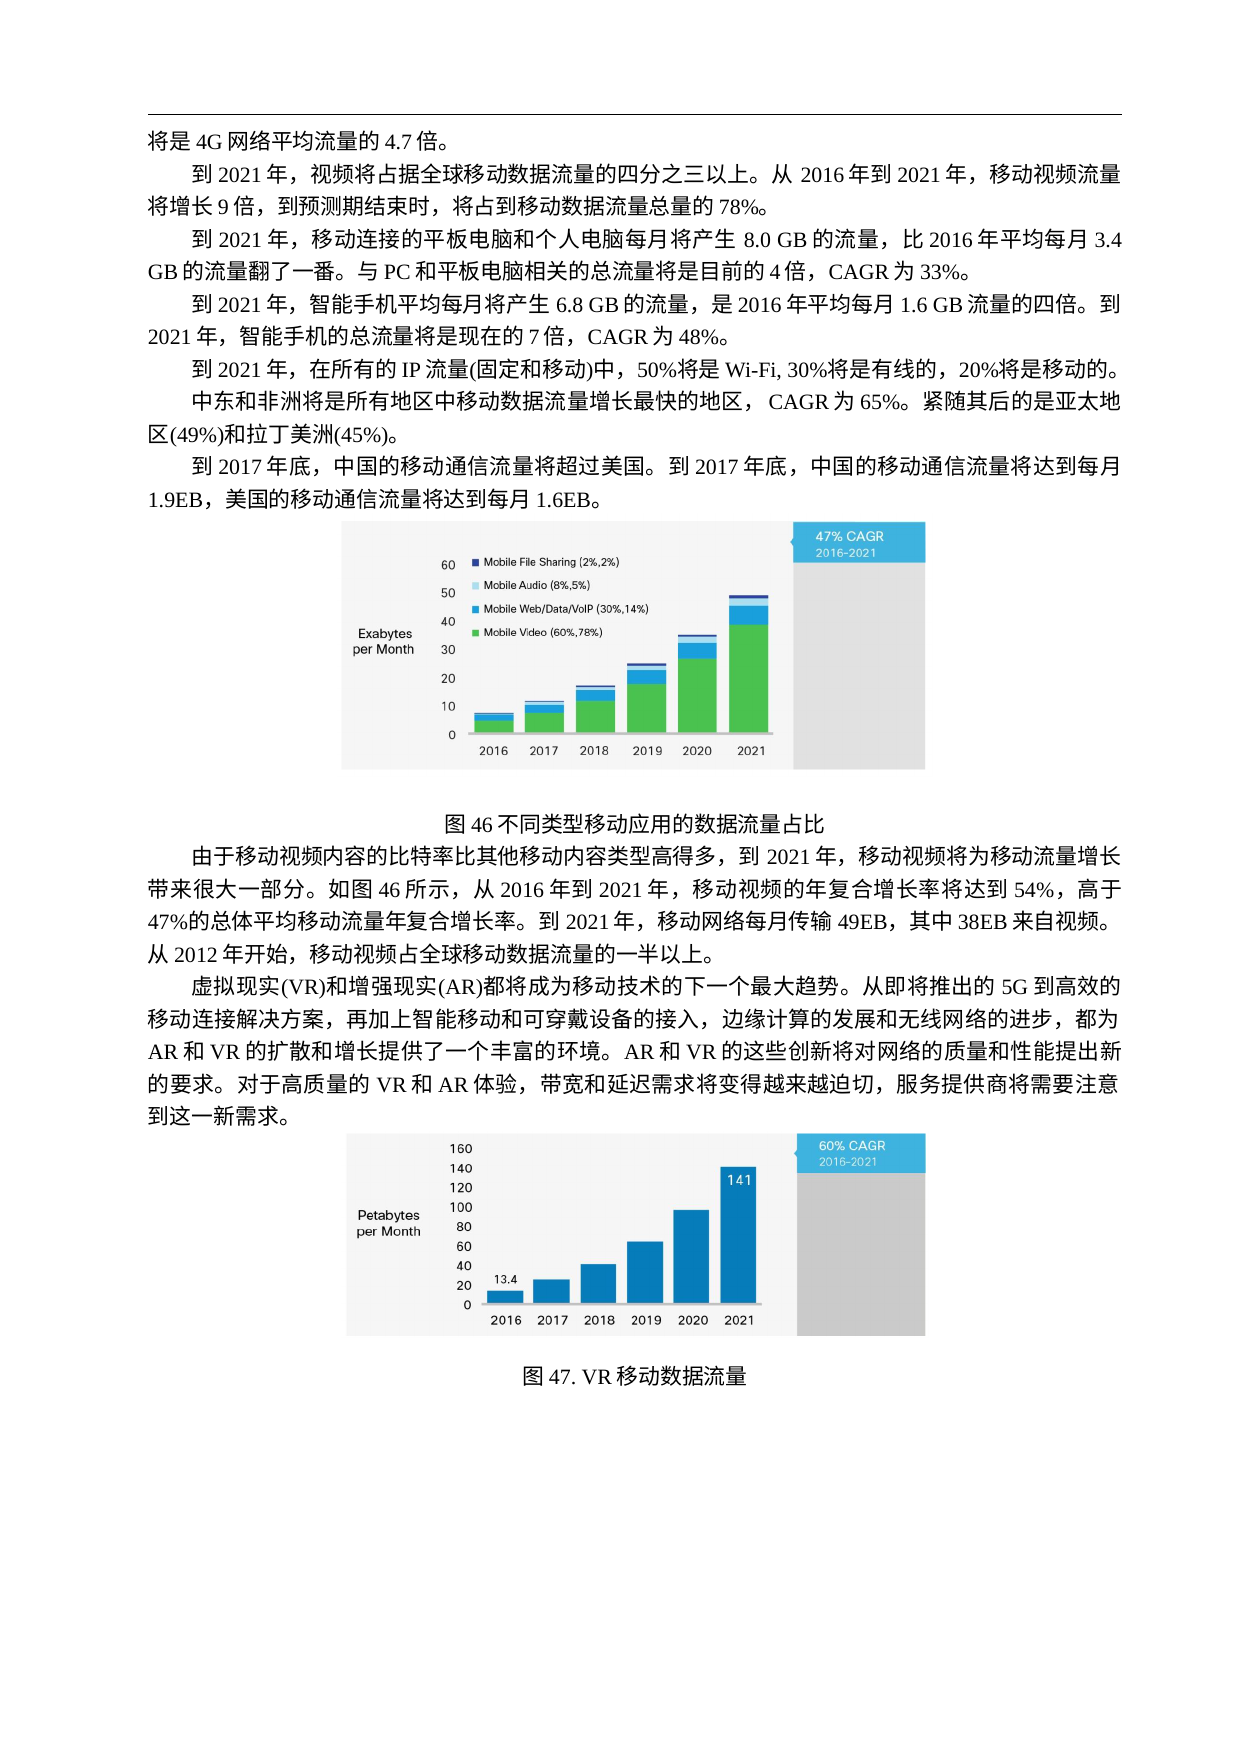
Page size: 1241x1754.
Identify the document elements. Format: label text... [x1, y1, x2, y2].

text 由于移动视频内容的比特率比其他移动内容类型高得多，到2021年，移动视频将为移动流量增长带来很大一部分。如图46所示，从2016年到2021年，移动视频的年复合增长率将达到54%，高于47%的总体平均移动流量年复合增长率。到2021年，移动网络每月传输49EB，其中38EB来自视频。从2012年开始，移动视频占全球移动数据流量的一半以上。 [148, 839, 1122, 969]
text 图46不同类型移动应用的数据流量占比 [148, 806, 1122, 839]
picture [336, 513, 933, 777]
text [148, 124, 1122, 156]
text 到2017年底，中国的移动通信流量将超过美国。到2017年底，中国的移动通信流量将达到每月1.9EB，美国的移动通信流量将达到每月1.6EB。 [148, 449, 1122, 514]
text 虚拟现实(VR)和增强现实(AR)都将成为移动技术的下一个最大趋势。从即将推出的5G到高效的移动连接解决方案，再加上智能移动和可穿戴设备的接入，边缘计算的发展和无线网络的进步，都为AR和VR的扩散和增长提供了一个丰富的环境。AR和VR的这些创新将对网络的质量和性能提出新的要求。对于高质量的VR和AR体验，带宽和延迟需求将变得越来越迫切，服务提供商将需要注意到这一新需求。 [148, 969, 1122, 1131]
text 图47. VR移动数据流量 [148, 1359, 1122, 1391]
text 到2021年，移动连接的平板电脑和个人电脑每月将产生8.0 GB的流量，比2016年平均每月3.4 GB的流量翻了一番。与PC和平板电脑相关的总流量将是目前的4倍，CAGR为33%。 [148, 221, 1122, 286]
picture [341, 1131, 929, 1338]
text 到2021年，视频将占据全球移动数据流量的四分之三以上。从2016年到2021年，移动视频流量将增长9倍，到预测期结束时，将占到移动数据流量总量的78%。 [148, 156, 1122, 221]
text 到2021年，智能手机平均每月将产生6.8 GB的流量，是2016年平均每月1.6 GB流量的四倍。到2021年，智能手机的总流量将是现在的7倍，CAGR为48%。 [148, 286, 1122, 351]
text 到2021年，在所有的IP流量(固定和移动)中，50%将是Wi-Fi, 30%将是有线的，20%将是移动的。 [148, 351, 1122, 384]
text 中东和非洲将是所有地区中移动数据流量增长最快的地区，CAGR为65%。紧随其后的是亚太地区(49%)和拉丁美洲(45%)。 [148, 384, 1122, 449]
